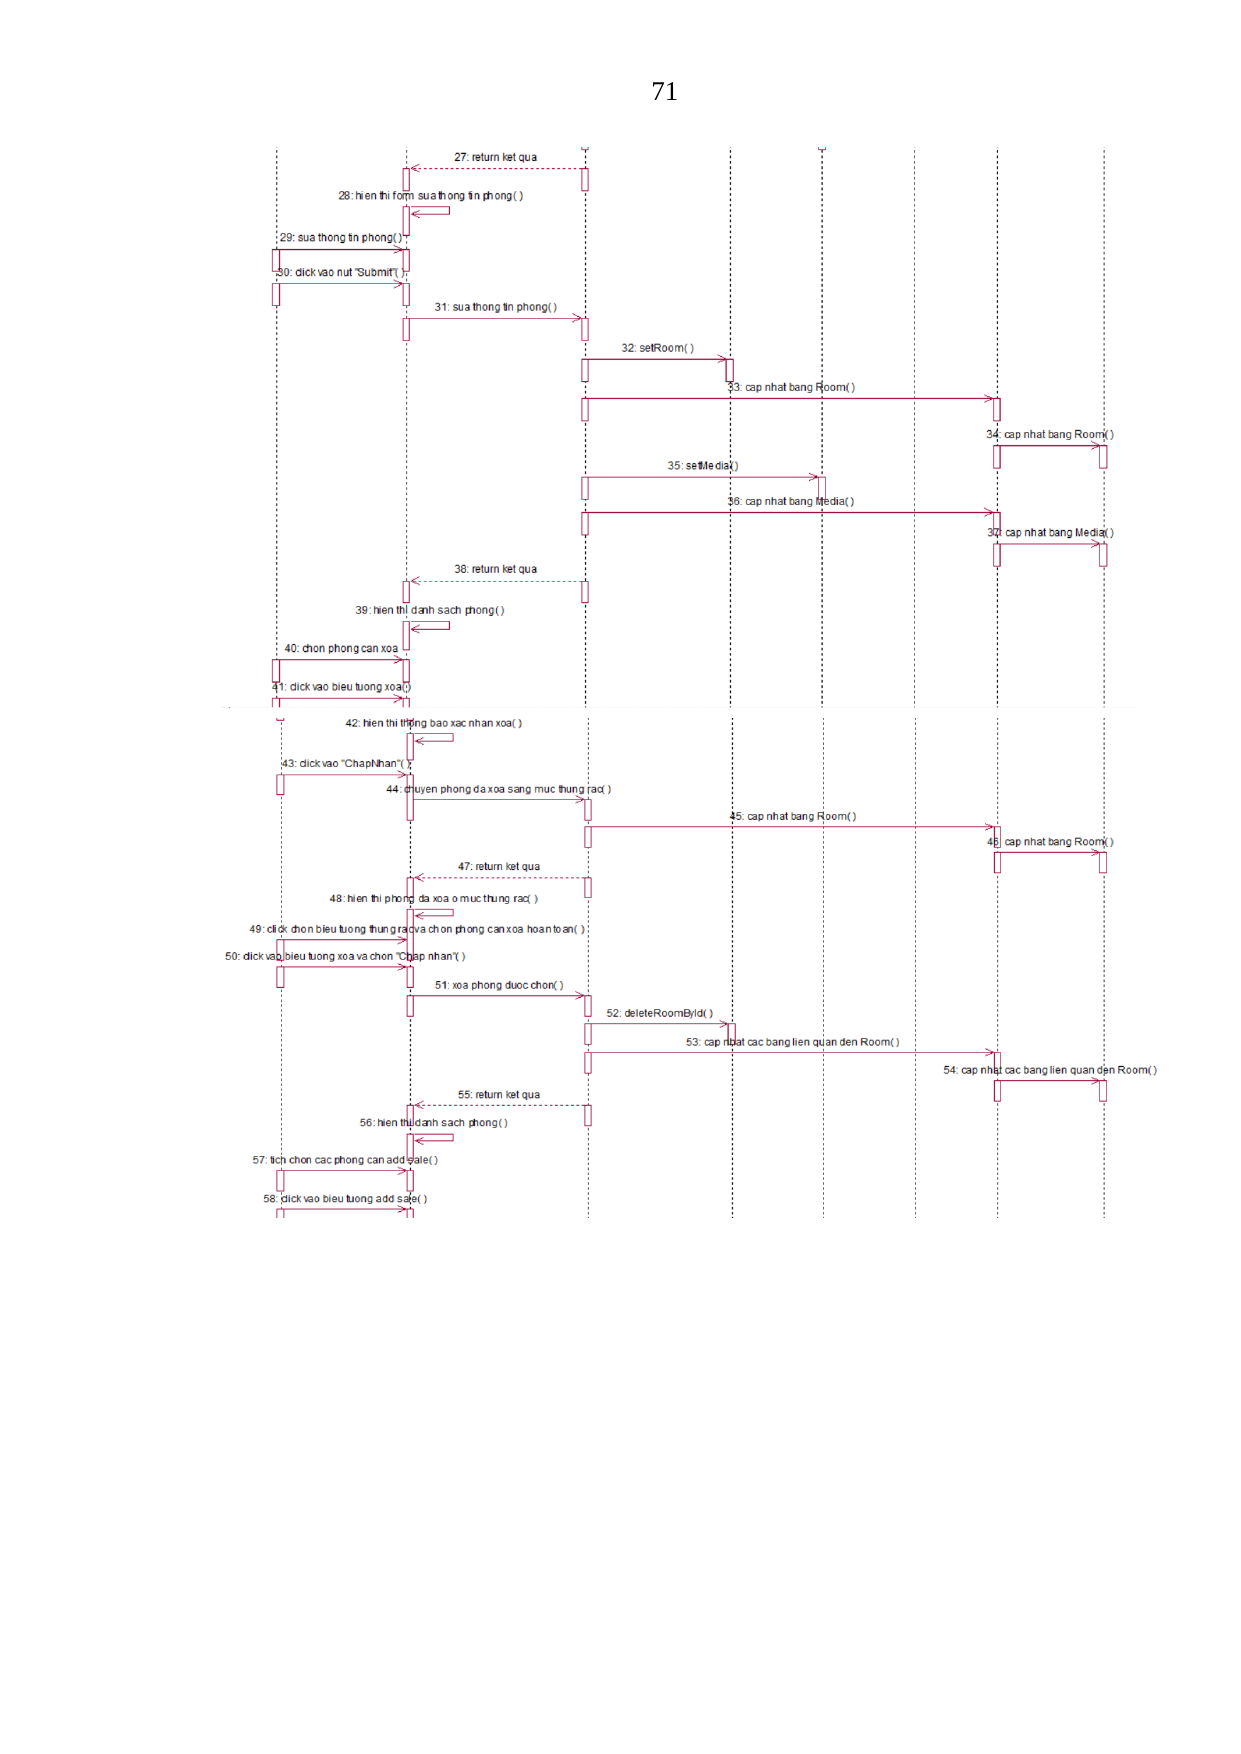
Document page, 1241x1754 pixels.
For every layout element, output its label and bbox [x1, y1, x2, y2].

picture [221, 147, 1137, 708]
picture [221, 718, 1206, 1218]
